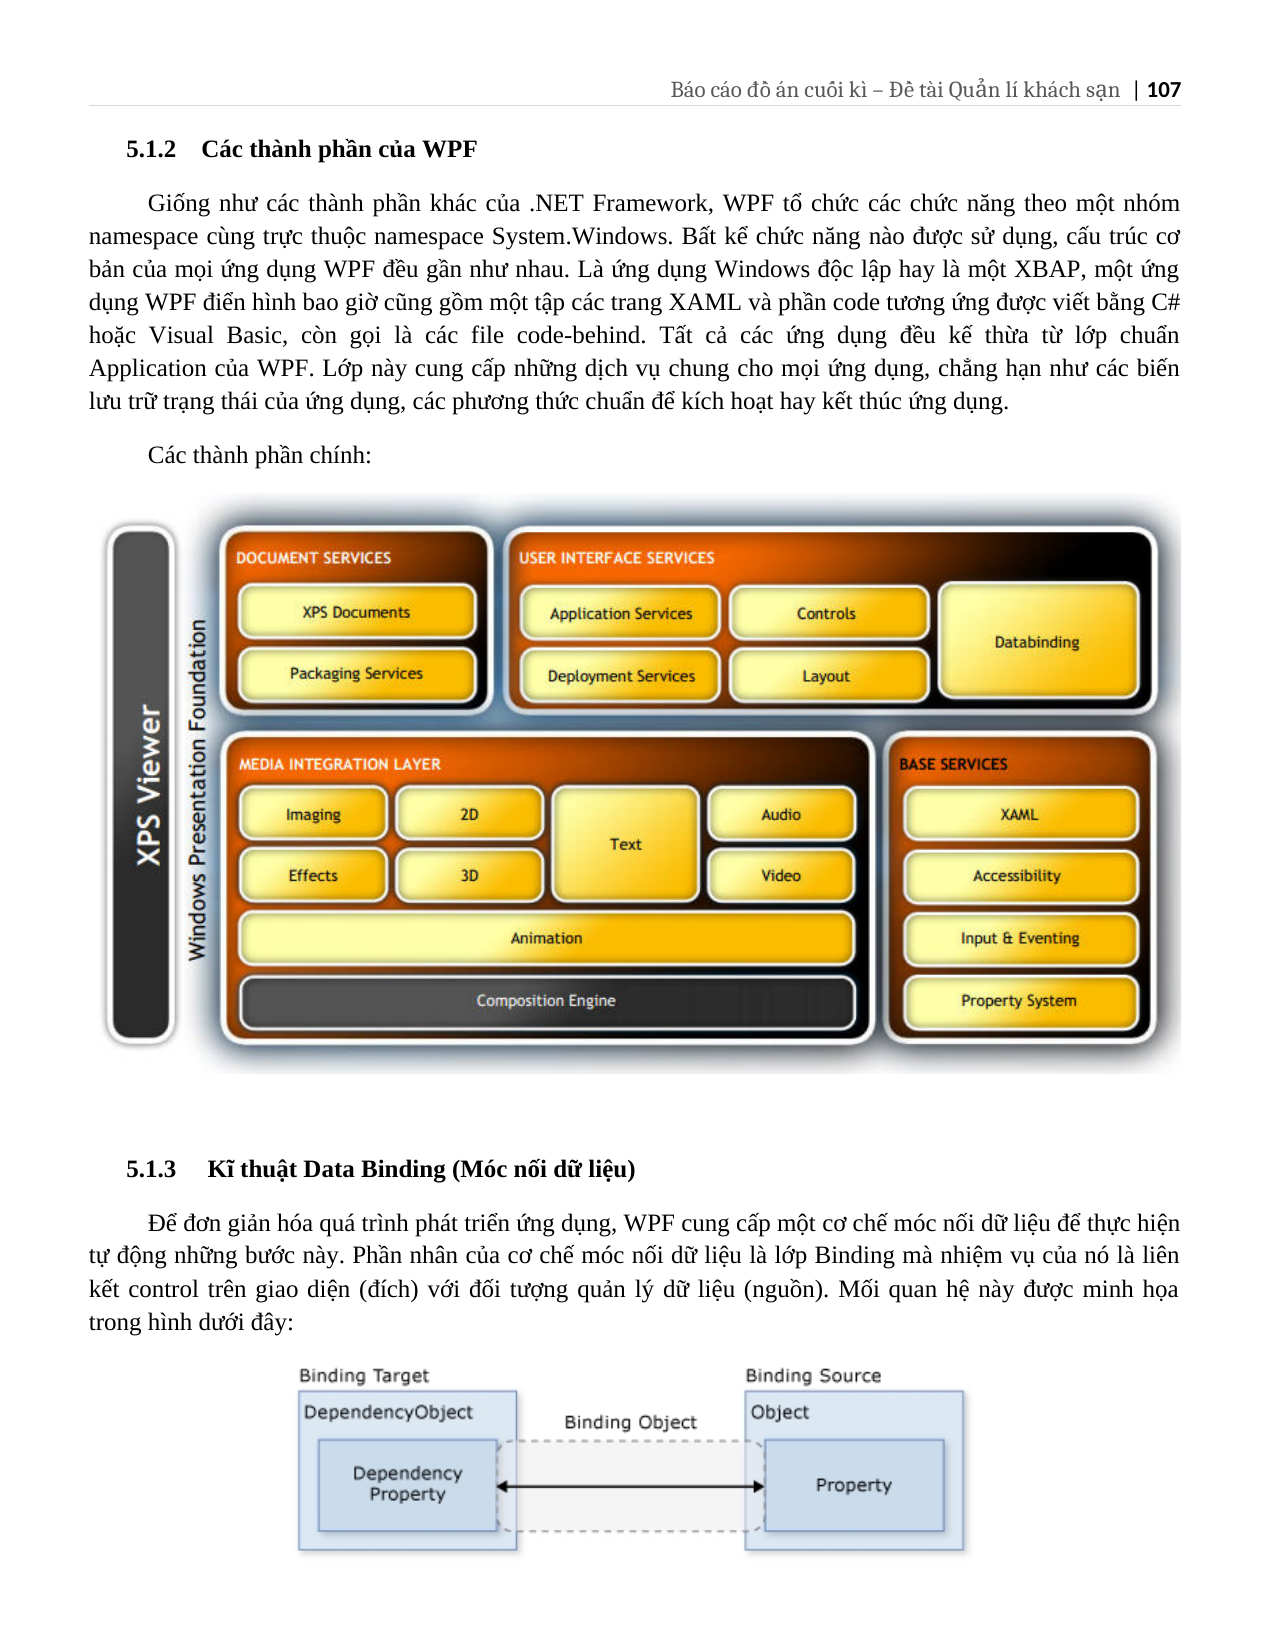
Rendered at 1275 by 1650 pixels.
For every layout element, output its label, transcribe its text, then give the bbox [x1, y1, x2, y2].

picture [88, 493, 1182, 1074]
text Giống như các thành phần khác của .NET Framework, WPF tổ chức các chức năng theo một nhóm namespace cùng trực thuộc namespace System.Windows. Bất kể chức năng nào được sử dụng, cấu trúc cơ bản của mọi ứng dụng WPF đều gần như nhau. Là ứng dụng Windows độc lập hay là một XBAP, một ứng dụng WPF điển hình bao giờ cũng gồm một tập các trang XAML và phần code tương ứng được viết bằng C# hoặc Visual Basic, còn gọi là các file code-behind. Tất cả các ứng dụng đều kế thừa từ lớp chuẩn Application của WPF. Lớp này cung cấp những dịch vụ chung cho mọi ứng dụng, chẳng hạn như các biến lưu trữ trạng thái của ứng dụng, các phương thức chuẩn để kích hoạt hay kết thúc ứng dụng. [89, 188, 1181, 415]
list Các thành phần của WPF [126, 134, 1181, 163]
text Để đơn giản hóa quá trình phát triển ứng dụng, WPF cung cấp một cơ chế móc nối dữ liệu để thực hiện tự động những bước này. Phần nhân của cơ chế móc nối dữ liệu là lớp Binding mà nhiệm vụ của nó là liên kết control trên giao diện (đích) với đối tượng quản lý dữ liệu (nguồn). Mối quan hệ này được minh họa trong hình dưới đây: [89, 1208, 1181, 1335]
list Kĩ thuật Data Binding (Móc nối dữ liệu) [126, 1154, 1181, 1182]
text Các thành phần chính: [89, 440, 1181, 469]
picture [292, 1366, 978, 1565]
